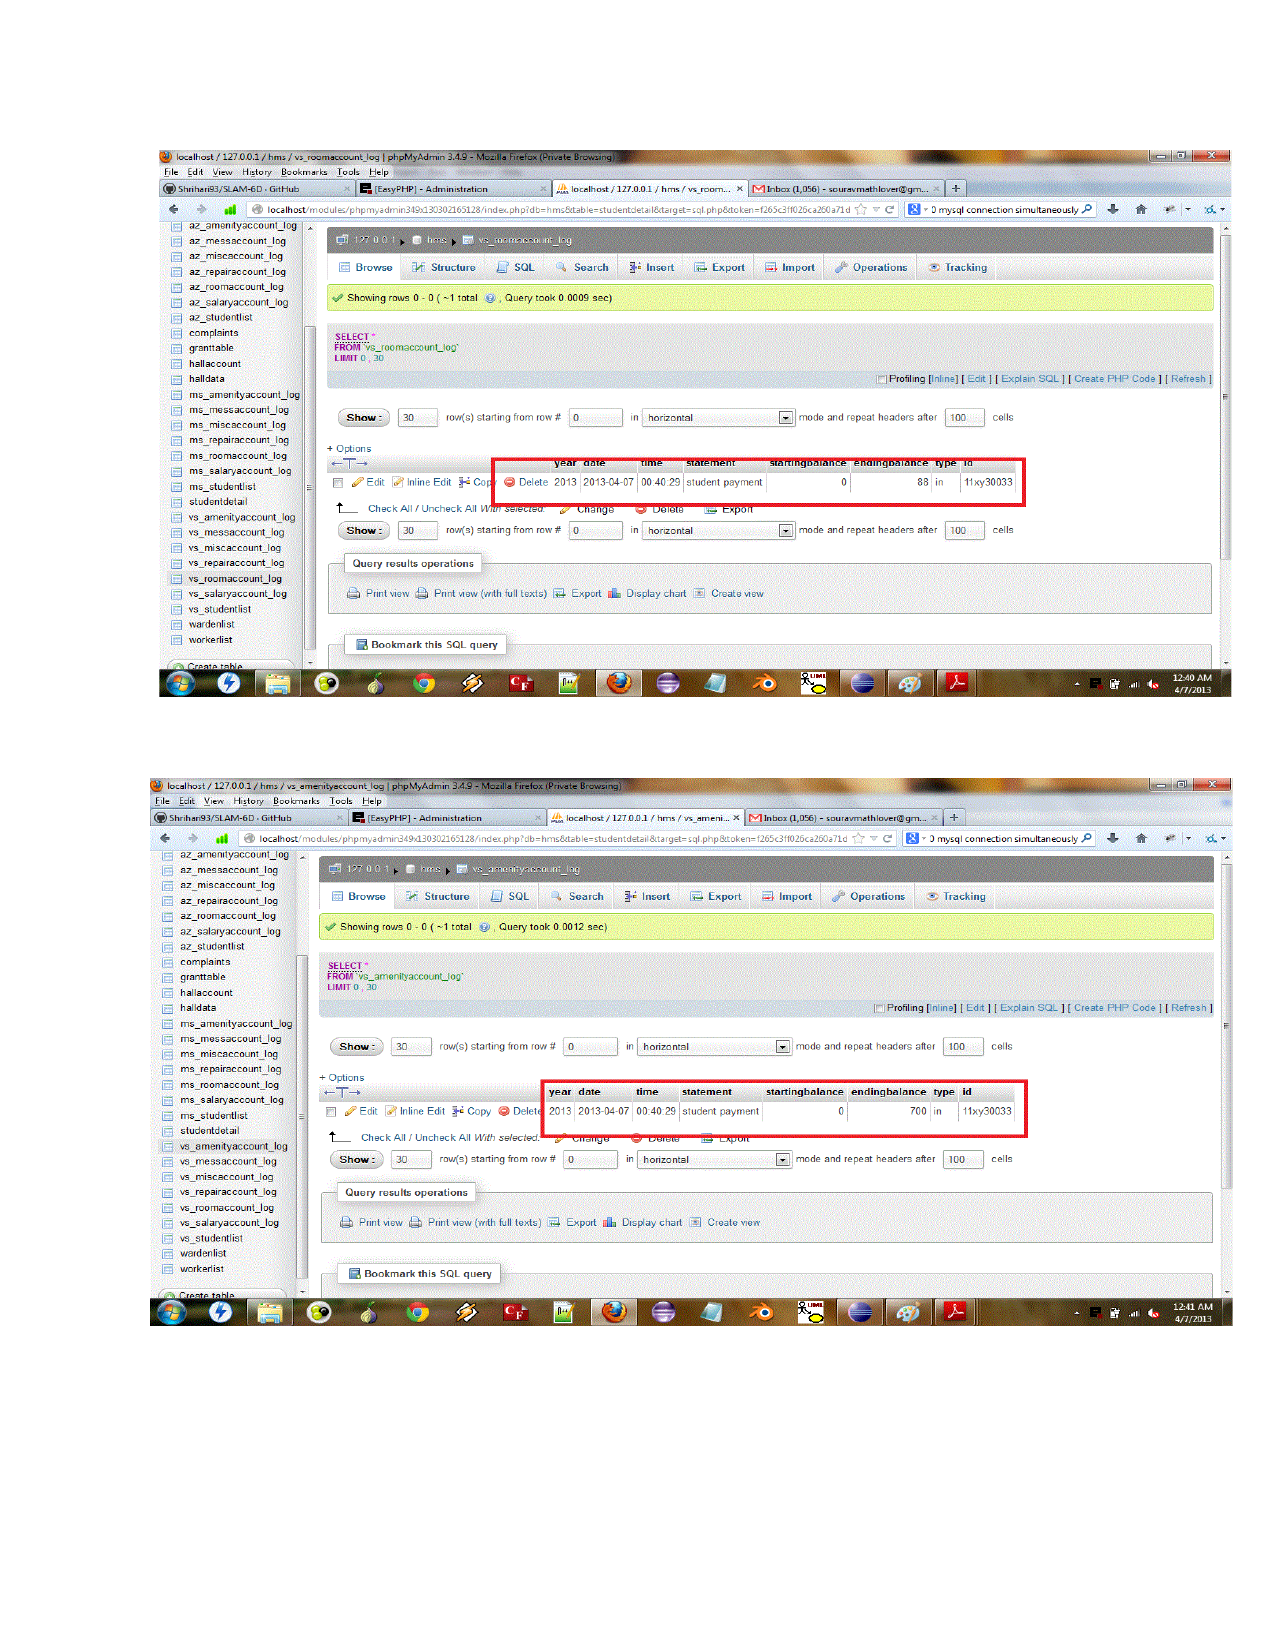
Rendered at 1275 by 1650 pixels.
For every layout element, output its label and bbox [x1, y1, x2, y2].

picture [159, 150, 1232, 697]
picture [150, 778, 1233, 1326]
